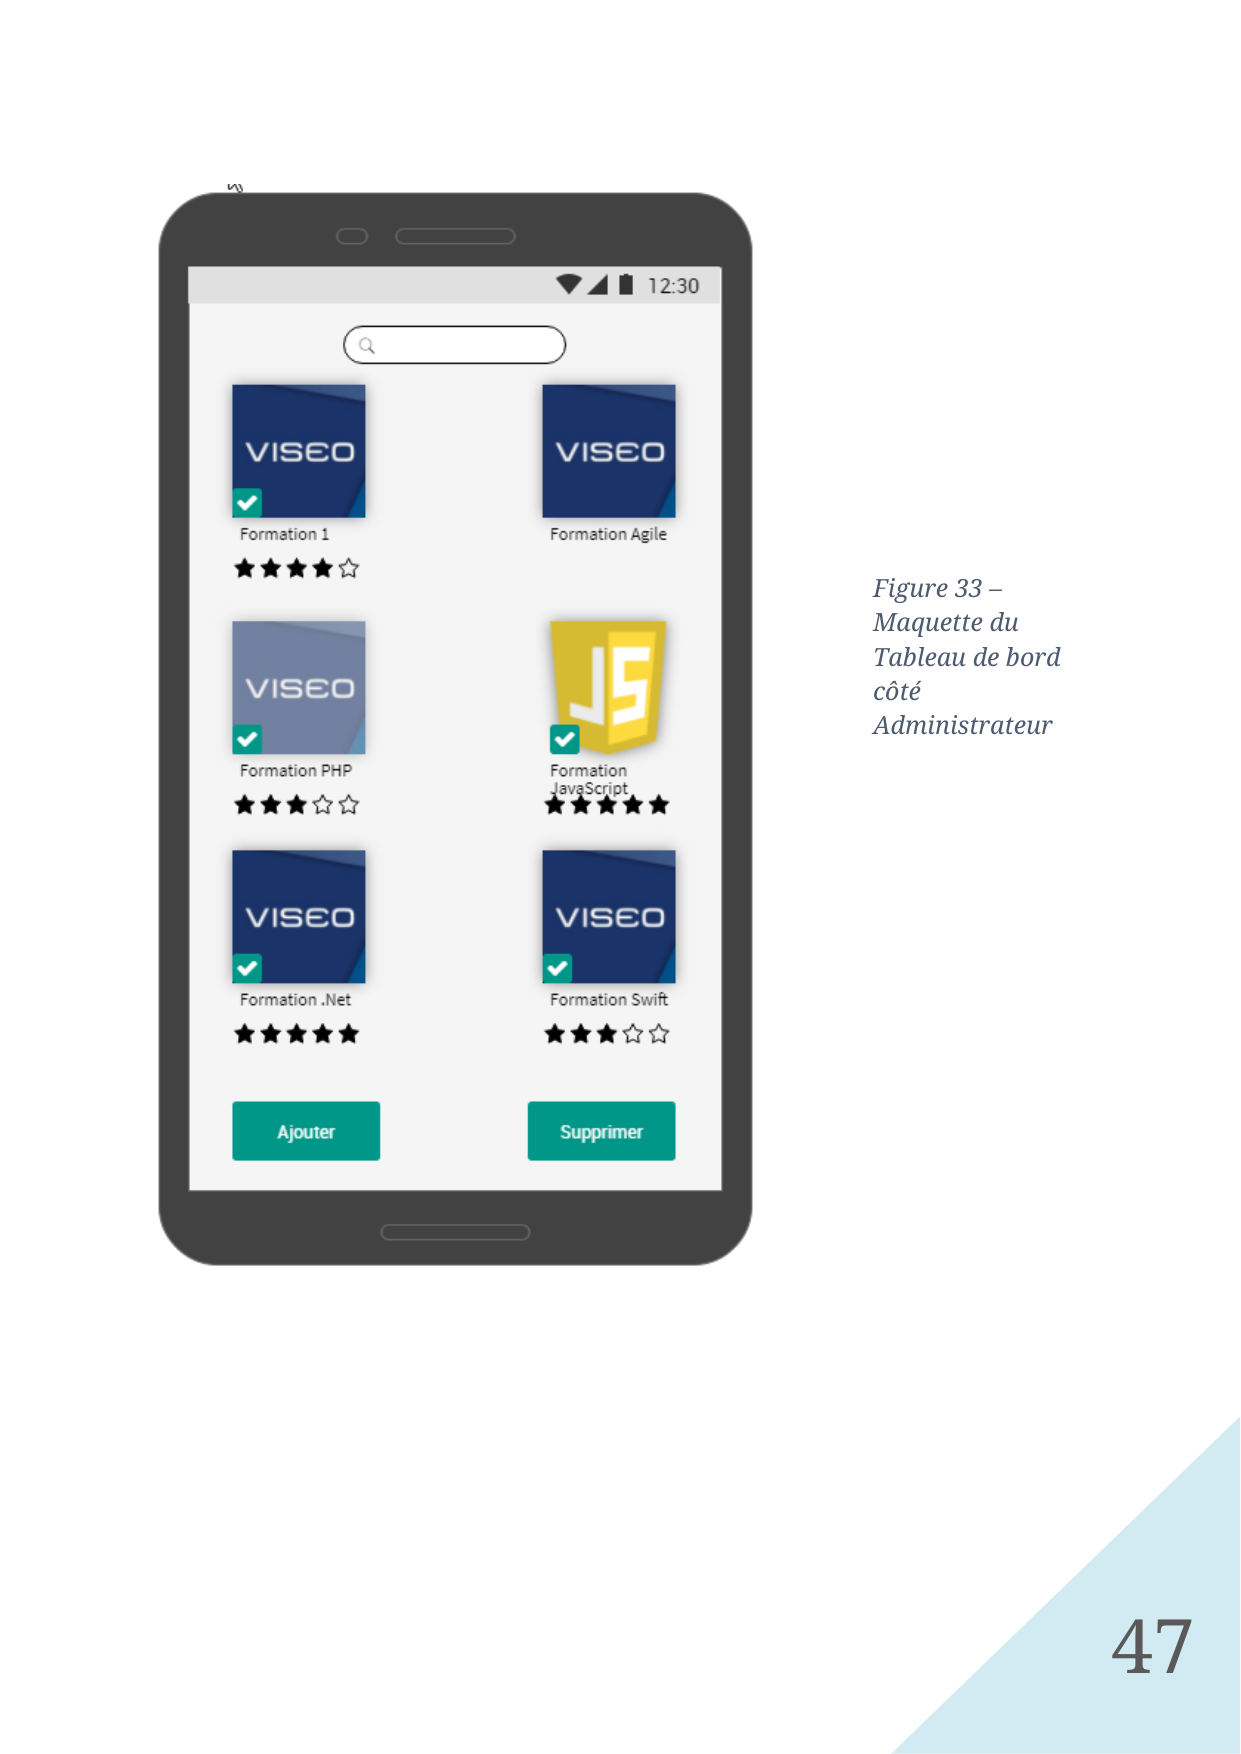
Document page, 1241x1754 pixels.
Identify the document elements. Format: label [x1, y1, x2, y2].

picture [147, 184, 760, 1285]
